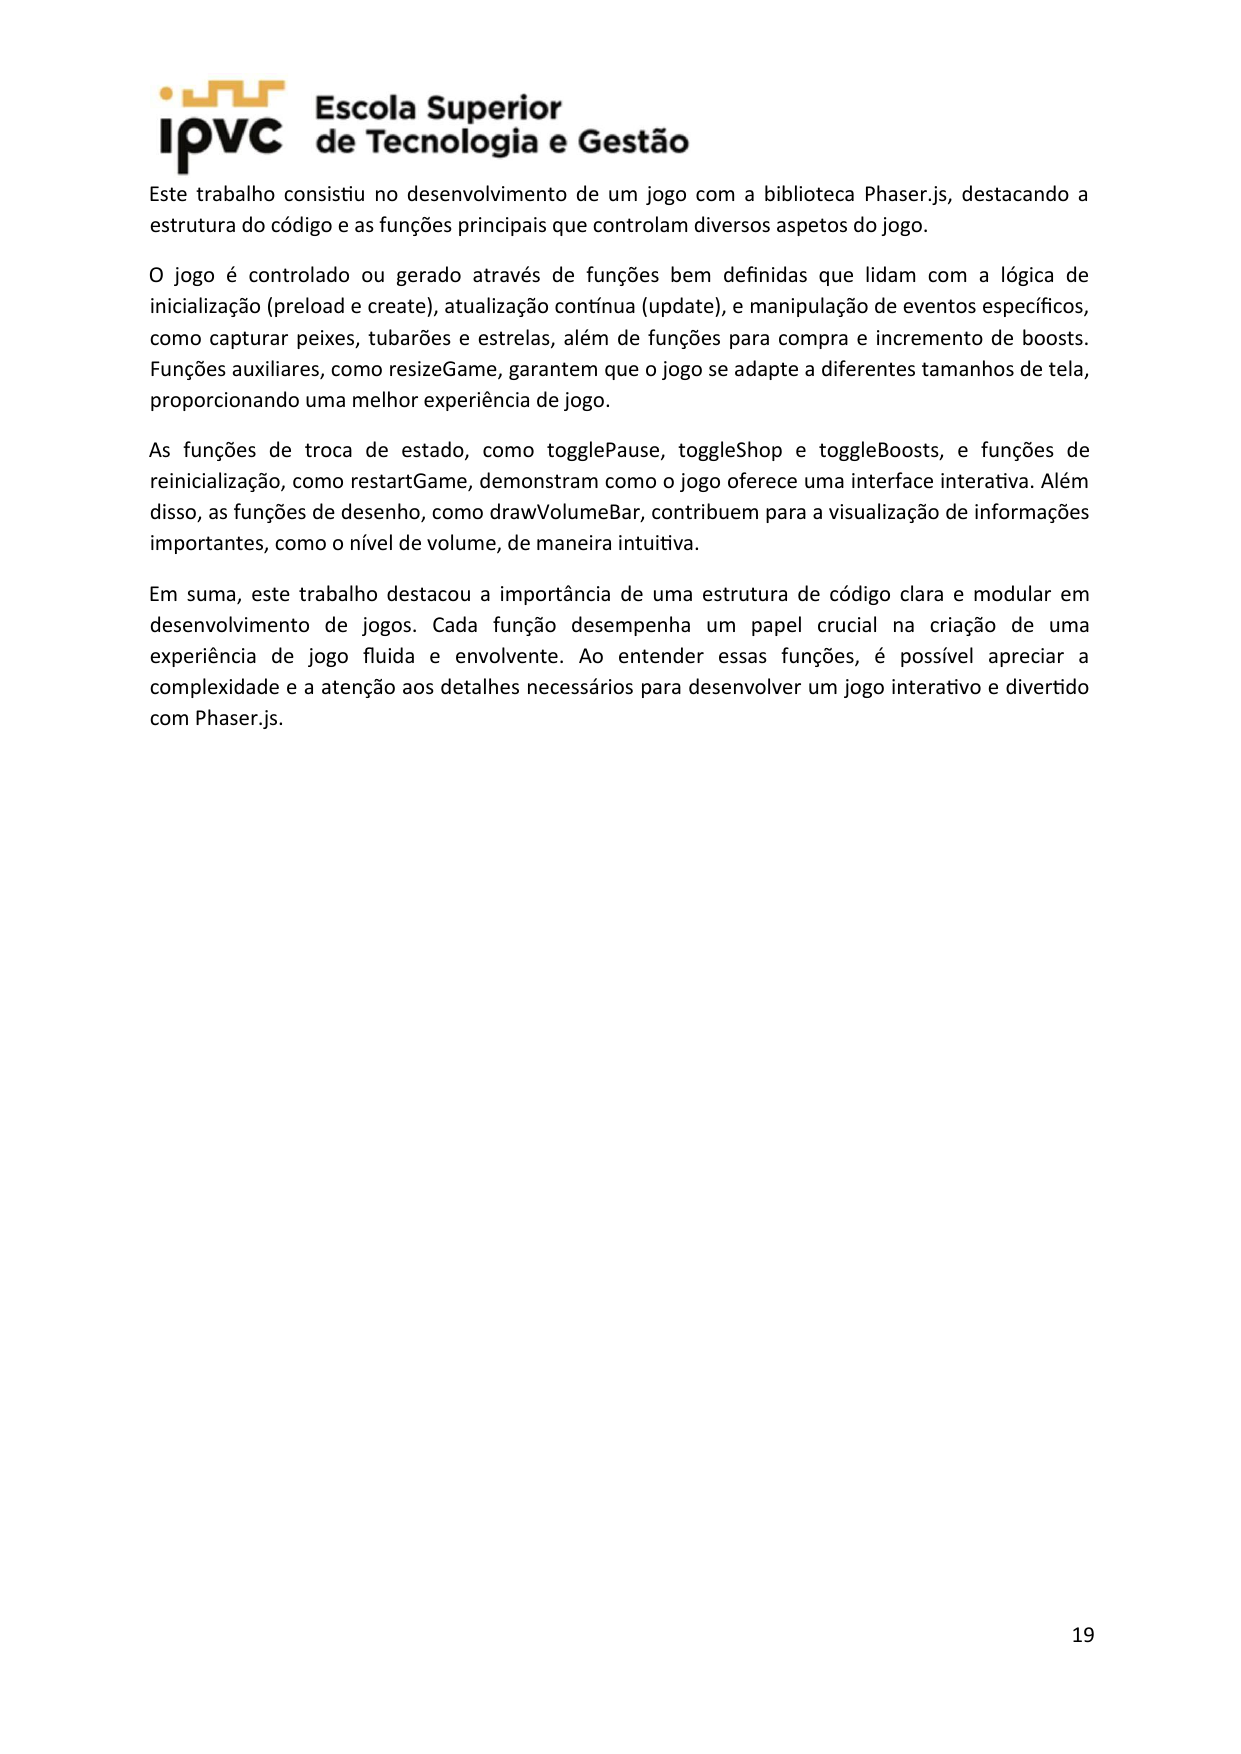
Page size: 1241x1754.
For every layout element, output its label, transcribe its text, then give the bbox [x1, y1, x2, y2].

text O jogo é controlado ou gerado através de funções bem definidas que lidam com a lógica de inicialização (preload e create), atualização contínua (update), e manipulação de eventos específicos, como capturar peixes, tubarões e estrelas, além de funções para compra e incremento de boosts. Funções auxiliares, como resizeGame, garantem que o jogo se adapte a diferentes tamanhos de tela, proporcionando uma melhor experiência de jogo. [148, 261, 1091, 413]
text Este trabalho consistiu no desenvolvimento de um jogo com a biblioteca Phaser.js, destacando a estrutura do código e as funções principais que controlam diversos aspetos do jogo. [148, 179, 1091, 238]
text As funções de troca de estado, como togglePause, toggleShop e toggleBoosts, e funções de reinicialização, como restartGame, demonstram como o jogo oferece uma interface interativa. Além disso, as funções de desenho, como drawVolumeBar, contribuem para a visualização de informações importantes, como o nível de volume, de maneira intuitiva. [148, 435, 1091, 556]
picture [150, 73, 696, 179]
text Em suma, este trabalho destacou a importância de uma estrutura de código clara e modular em desenvolvimento de jogos. Cada função desempenha um papel crucial na criação de uma experiência de jogo fluida e envolvente. Ao entender essas funções, é possível apreciar a complexidade e a atenção aos detalhes necessários para desenvolver um jogo interativo e divertido com Phaser.js. [148, 579, 1091, 731]
